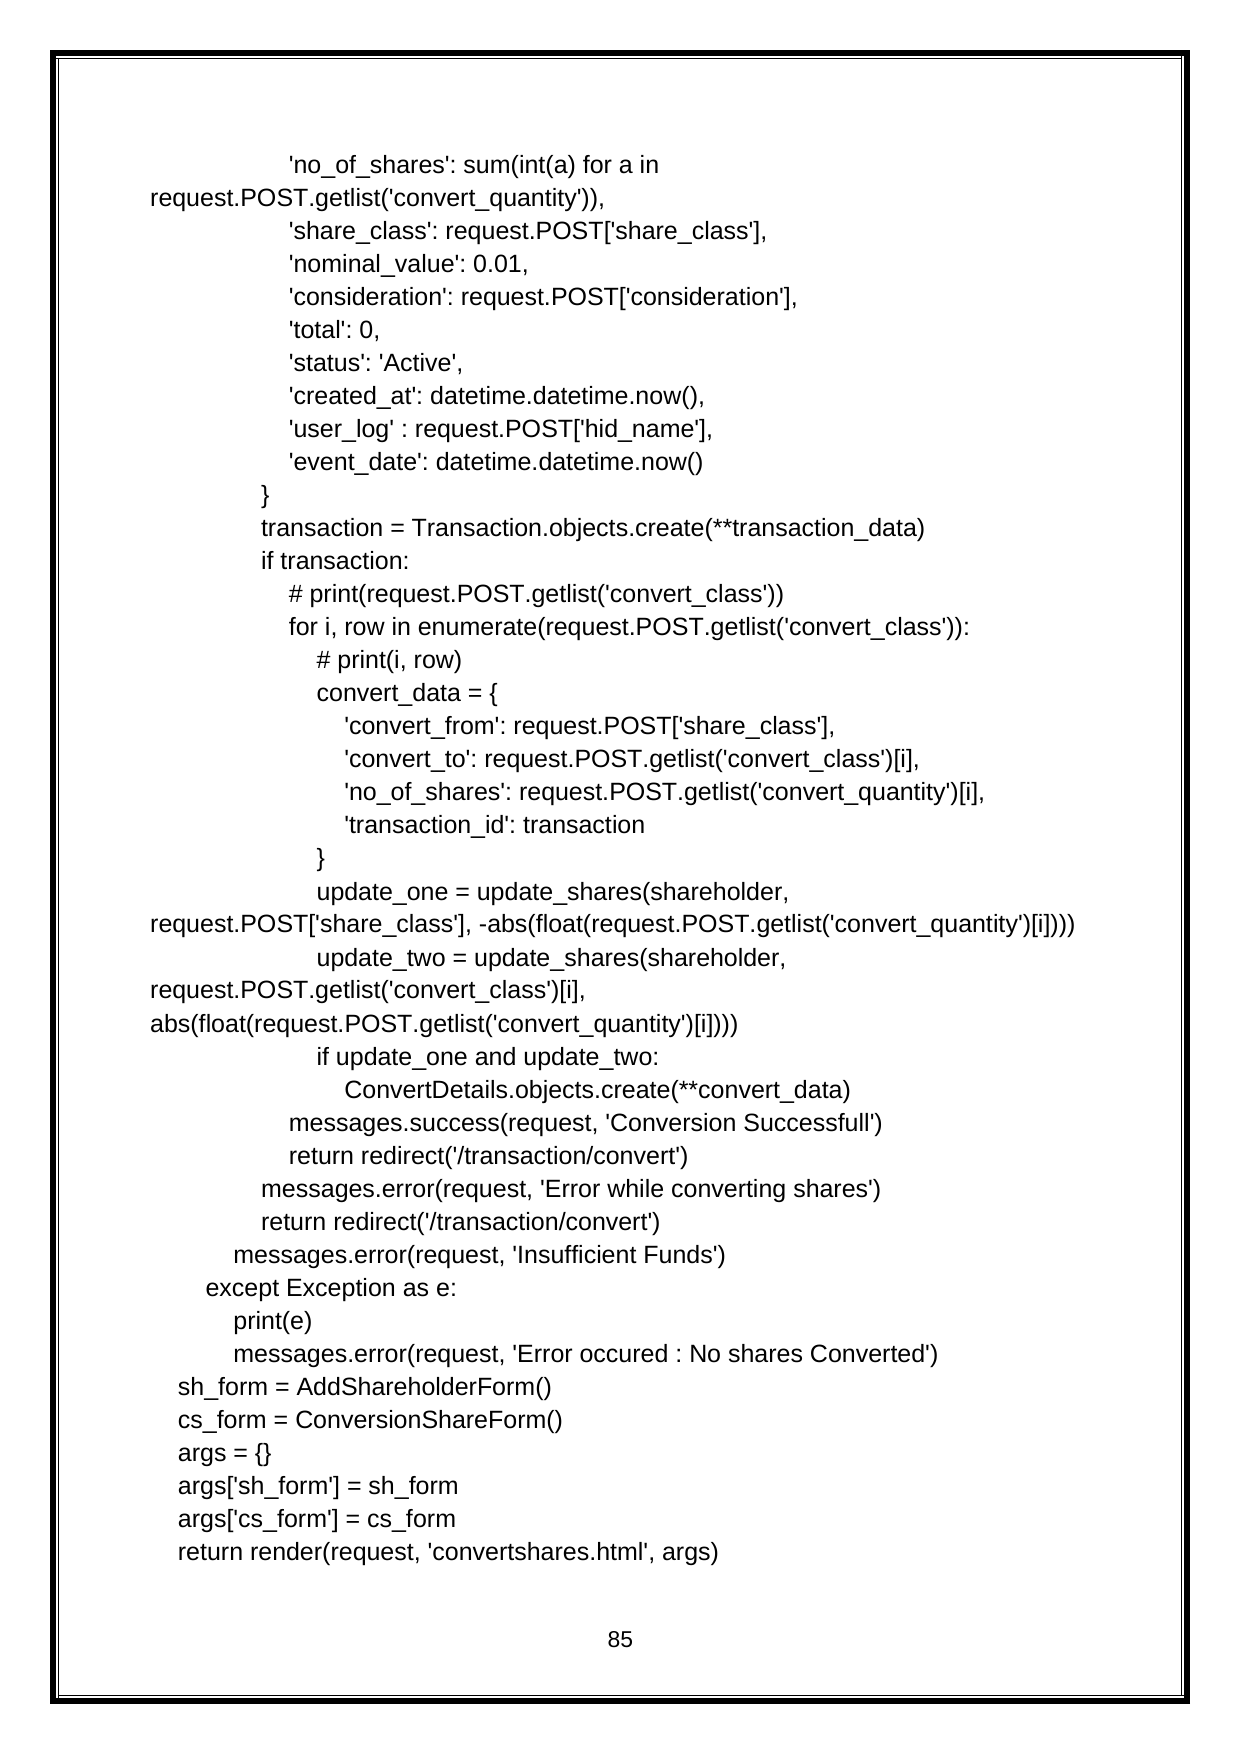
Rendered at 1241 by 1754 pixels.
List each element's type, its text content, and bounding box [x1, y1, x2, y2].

text if transaction: [150, 546, 1090, 575]
text 'no_of_shares': sum(int(a) for a in request.POST.getlist('convert_quantity')), [150, 150, 1090, 212]
text 'user_log' : request.POST['hid_name'], [150, 414, 1090, 443]
text convert_data = { [150, 678, 1090, 707]
text ConvertDetails.objects.create(**convert_data) [150, 1074, 1090, 1103]
text } [150, 843, 1090, 872]
text messages.error(request, 'Insufficient Funds') [150, 1240, 1090, 1268]
text 'transaction_id': transaction [150, 810, 1090, 839]
text messages.success(request, 'Conversion Successfull') [150, 1108, 1090, 1136]
text 'convert_to': request.POST.getlist('convert_class')[i], [150, 744, 1090, 773]
text messages.error(request, 'Error occured : No shares Converted') [150, 1339, 1090, 1367]
text except Exception as e: [150, 1273, 1090, 1301]
text 'nominal_value': 0.01, [150, 249, 1090, 278]
text update_one = update_shares(shareholder, request.POST['share_class'], -abs(float(request.POST.getlist('convert_quantity')[i]))) [150, 876, 1090, 938]
text 'no_of_shares': request.POST.getlist('convert_quantity')[i], [150, 777, 1090, 806]
text return redirect('/transaction/convert') [150, 1207, 1090, 1235]
text # print(i, row) [150, 645, 1090, 674]
text for i, row in enumerate(request.POST.getlist('convert_class')): [150, 612, 1090, 641]
text # print(request.POST.getlist('convert_class')) [150, 579, 1090, 608]
text return render(request, 'convertshares.html', args) [150, 1537, 1090, 1566]
text update_two = update_shares(shareholder, request.POST.getlist('convert_class')[i], abs(float(request.POST.getlist('convert_quantity')[i]))) [150, 942, 1090, 1037]
text args['sh_form'] = sh_form [150, 1471, 1090, 1499]
text 'convert_from': request.POST['share_class'], [150, 711, 1090, 740]
text return redirect('/transaction/convert') [150, 1141, 1090, 1169]
text } [150, 480, 1090, 509]
text 'share_class': request.POST['share_class'], [150, 216, 1090, 245]
text 'created_at': datetime.datetime.now(), [150, 381, 1090, 410]
text 'status': 'Active', [150, 348, 1090, 377]
text 'consideration': request.POST['consideration'], [150, 282, 1090, 311]
text print(e) [150, 1306, 1090, 1334]
text cs_form = ConversionShareForm() [150, 1405, 1090, 1433]
text messages.error(request, 'Error while converting shares') [150, 1174, 1090, 1202]
text args = {} [150, 1438, 1090, 1467]
text transaction = Transaction.objects.create(**transaction_data) [150, 513, 1090, 542]
text 'total': 0, [150, 315, 1090, 344]
text 'event_date': datetime.datetime.now() [150, 447, 1090, 476]
text sh_form = AddShareholderForm() [150, 1372, 1090, 1401]
text args['cs_form'] = cs_form [150, 1504, 1090, 1533]
text if update_one and update_two: [150, 1042, 1090, 1070]
